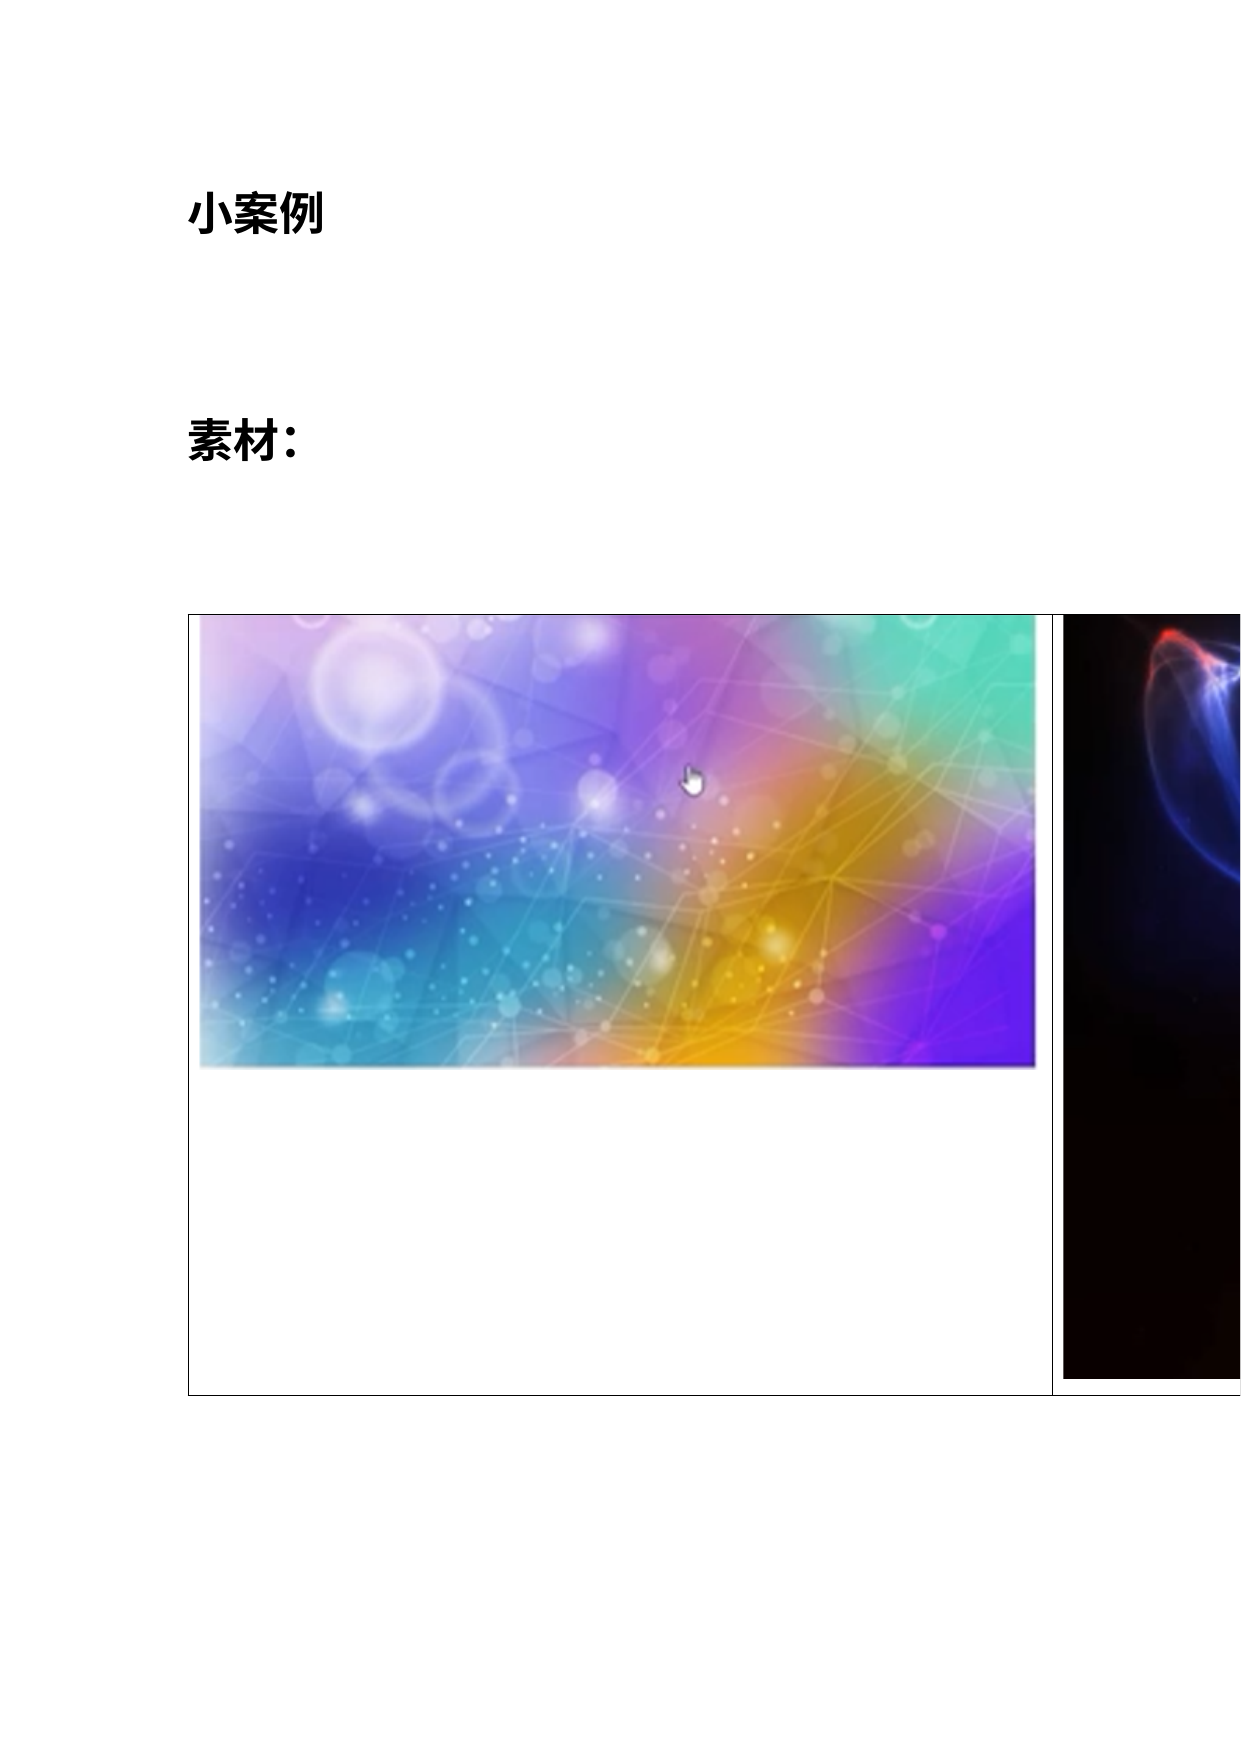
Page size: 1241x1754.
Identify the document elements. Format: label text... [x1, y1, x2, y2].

subtitle 素材： [187, 388, 1053, 486]
picture [199, 615, 1039, 1070]
picture [1063, 615, 1241, 1379]
table_header [189, 615, 1052, 1395]
table_header [1053, 615, 1240, 1395]
subtitle 小案例 [187, 162, 1053, 259]
